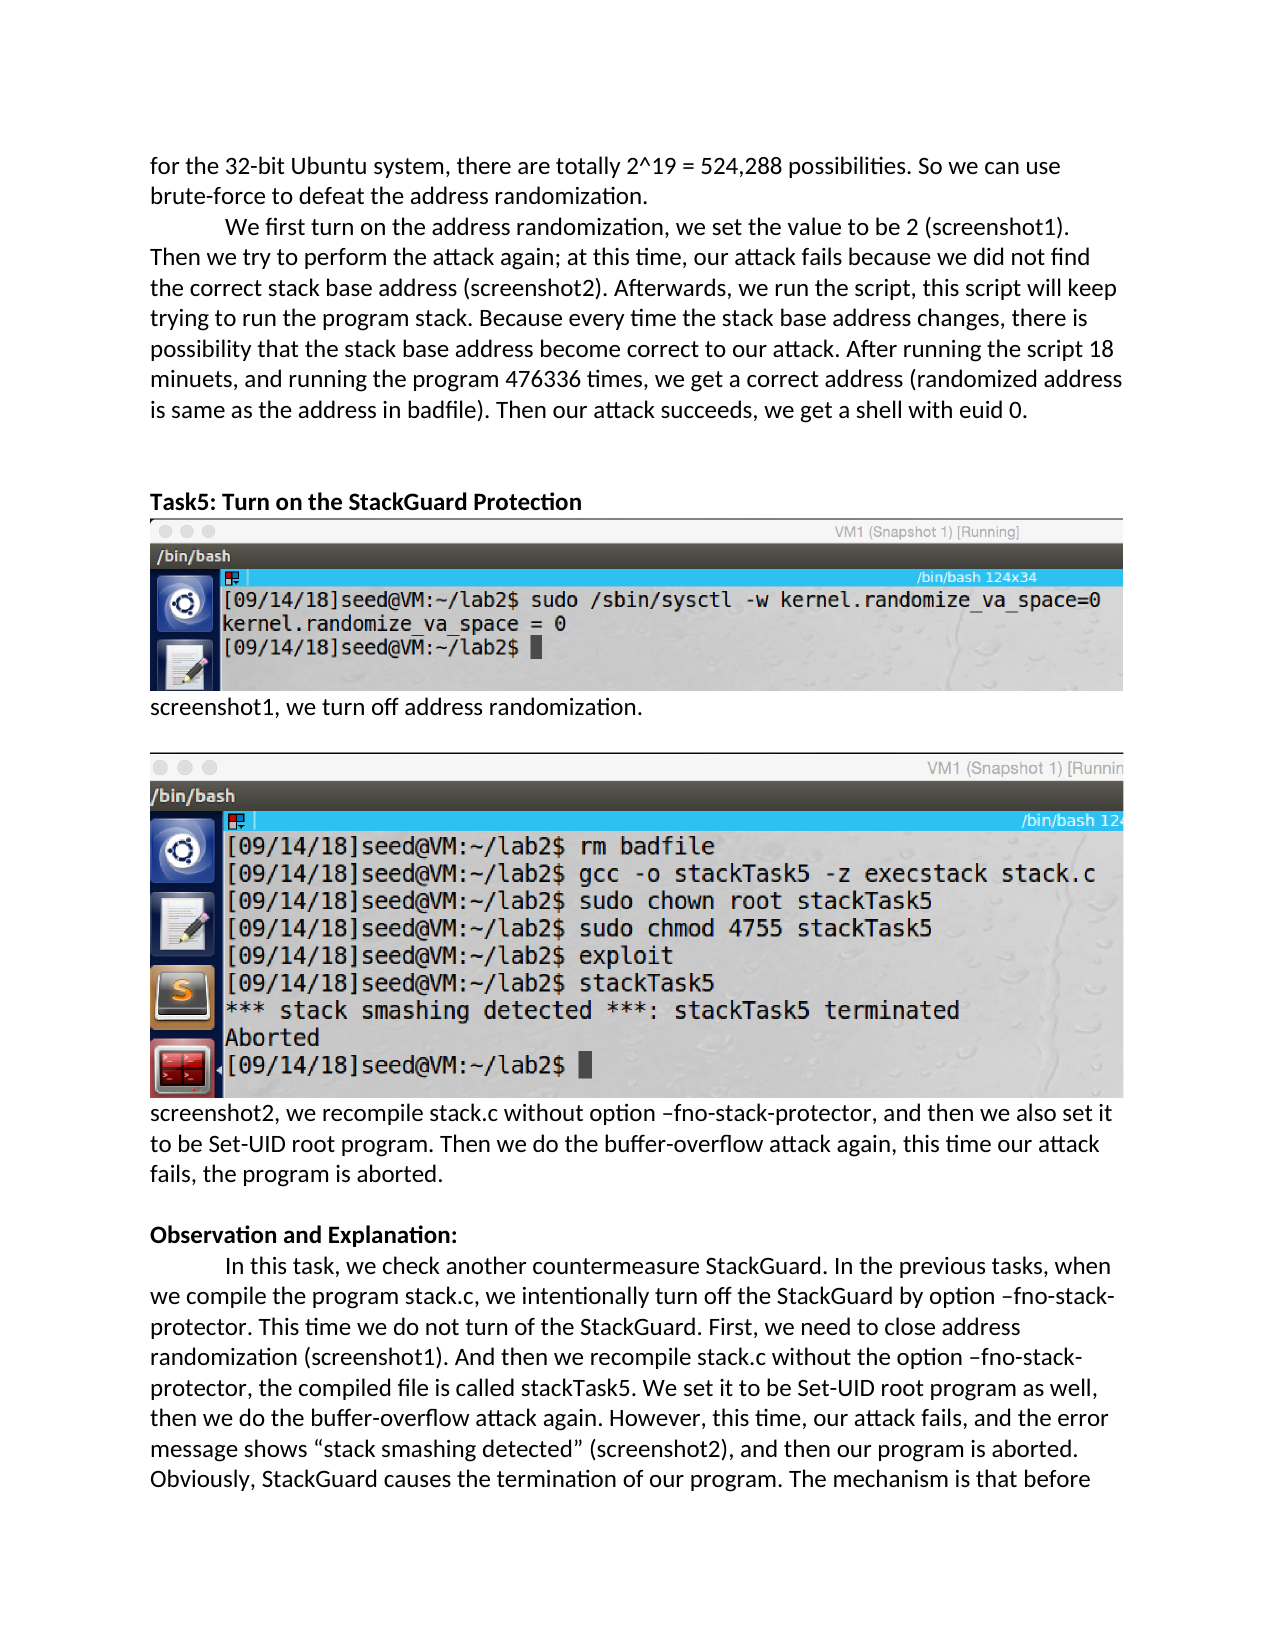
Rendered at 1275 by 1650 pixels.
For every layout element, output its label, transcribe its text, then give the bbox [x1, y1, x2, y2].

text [150, 1250, 1125, 1494]
text screenshot1, we turn off address randomization. [150, 691, 1125, 722]
text Observation and Explanation: [150, 1219, 1125, 1250]
text We first turn on the address randomization, we set the value to be 2 (screenshot1). Then we try to perform the attack again; at this time, our attack fails because we did not find the correct stack base address (screenshot2). Afterwards, we run the script, this script will keep trying to run the program stack. Because every time the stack base address changes, there is possibility that the stack base address become correct to our attack. After running the script 18 minuets, and running the program 476336 times, we get a correct address (randomized address is same as the address in badfile). Then our attack succeeds, we get a shell with euid 0. [150, 211, 1125, 425]
text Task5: Turn on the StackGuard Protection [150, 486, 1125, 516]
text screenshot2, we recompile stack.c without option –fno-stack-protector, and then we also set it to be Set-UID root program. Then we do the buffer-overflow attack again, this time our attack fails, the program is aborted. [150, 1097, 1125, 1189]
picture [150, 516, 1123, 691]
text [150, 150, 1125, 211]
picture [150, 752, 1124, 1098]
